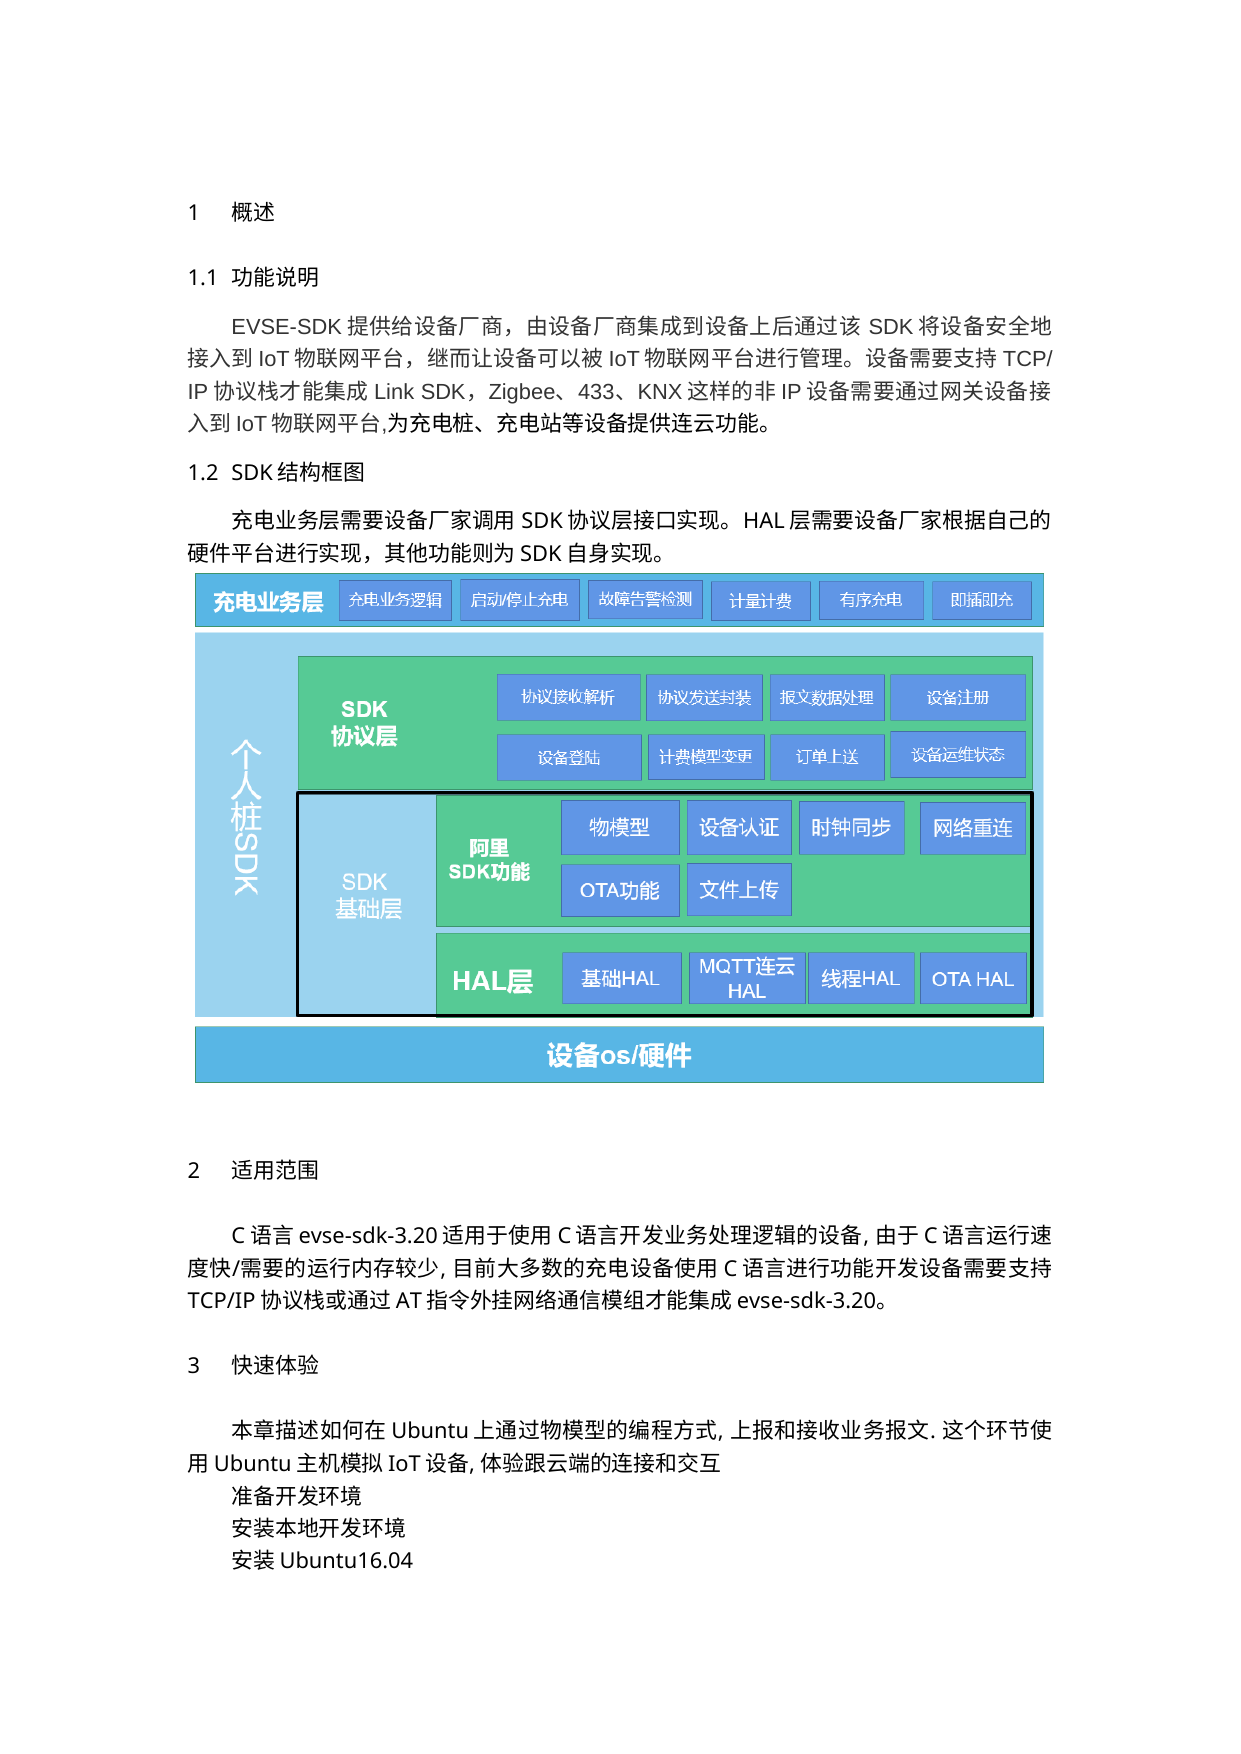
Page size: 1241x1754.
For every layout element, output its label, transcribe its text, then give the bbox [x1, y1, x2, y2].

list 适用范围 [187, 1153, 1053, 1186]
list 概述 [187, 194, 1053, 227]
text 本章描述如何在Ubuntu上通过物模型的编程方式, 上报和接收业务报文. 这个环节使用Ubuntu主机模拟IoT设备, 体验跟云端的连接和交互 [187, 1413, 1053, 1478]
text 安装本地开发环境 [187, 1511, 1053, 1543]
text 准备开发环境 [187, 1478, 1053, 1511]
text C语言evse-sdk-3.20适用于使用C语言开发业务处理逻辑的设备, 由于C语言运行速度快/需要的运行内存较少, 目前大多数的充电设备使用C语言进行功能开发设备需要支持TCP/IP协议栈或通过AT指令外挂网络通信模组才能集成evse-sdk-3.20。 [187, 1218, 1053, 1316]
text EVSE-SDK提供给设备厂商，由设备厂商集成到设备上后通过该SDK将设备安全地接入到IoT物联网平台，继而让设备可以被IoT物联网平台进行管理。设备需要支持TCP/IP协议栈才能集成Link SDK，Zigbee、433、KNX这样的非IP设备需要通过网关设备接入到IoT物联网平台,为充电桩、充电站等设备提供连云功能。 [187, 308, 1053, 438]
picture [187, 568, 1053, 1091]
text 充电业务层需要设备厂家调用SDK协议层接口实现。HAL层需要设备厂家根据自己的硬件平台进行实现，其他功能则为SDK自身实现。 [187, 503, 1053, 568]
list SDK结构框图 [187, 454, 1053, 487]
list 快速体验 [187, 1348, 1053, 1381]
text 安装Ubuntu16.04 [187, 1543, 1053, 1576]
list 功能说明 [187, 259, 1053, 292]
